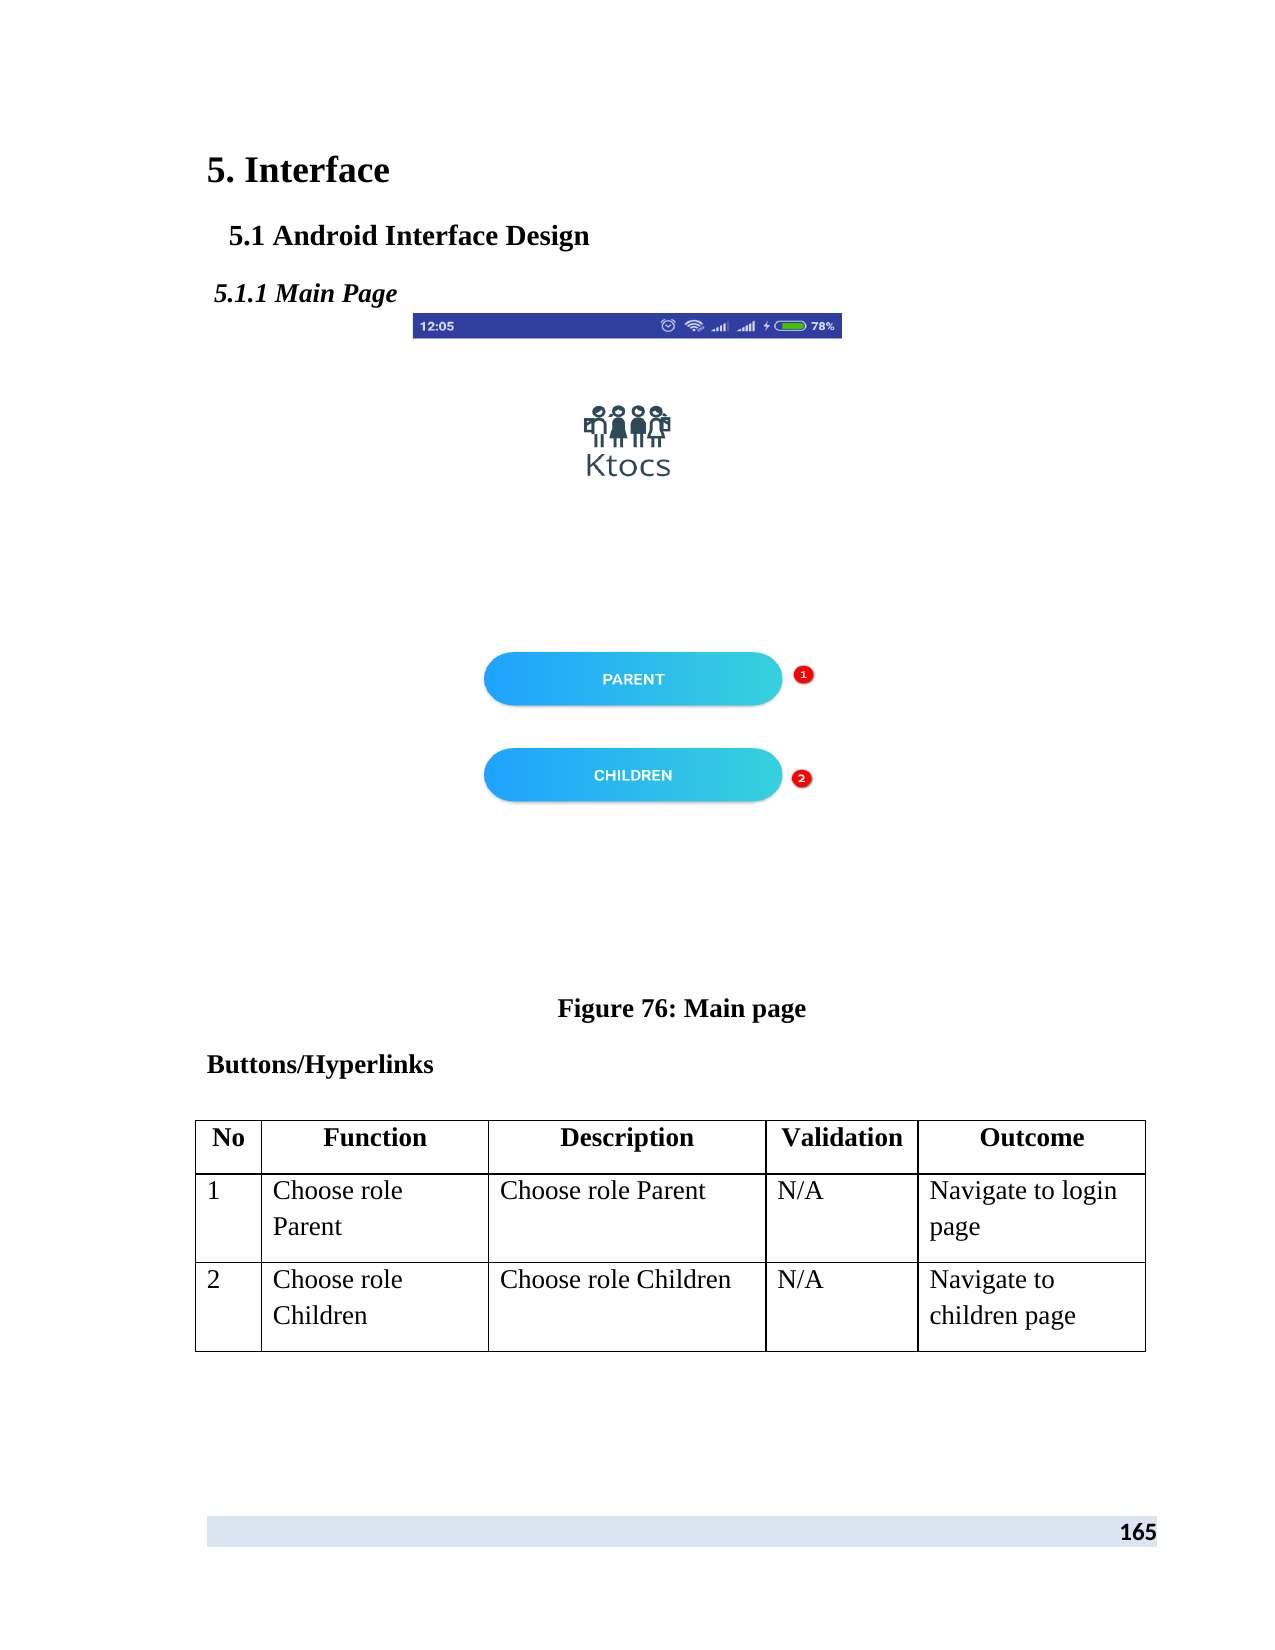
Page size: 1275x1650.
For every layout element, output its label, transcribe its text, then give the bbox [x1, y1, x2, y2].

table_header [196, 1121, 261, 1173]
picture [412, 313, 842, 988]
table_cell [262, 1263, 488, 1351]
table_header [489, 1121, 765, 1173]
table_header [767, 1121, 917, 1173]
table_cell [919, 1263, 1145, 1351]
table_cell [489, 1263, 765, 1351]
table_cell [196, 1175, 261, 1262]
text Figure 76: Main page [207, 992, 1157, 1023]
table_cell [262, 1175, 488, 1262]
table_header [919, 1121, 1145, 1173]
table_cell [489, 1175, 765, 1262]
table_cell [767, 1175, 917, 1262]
subtitle 5.1.1 Main Page [207, 277, 1157, 308]
text Buttons/Hyperlinks [207, 1049, 1157, 1080]
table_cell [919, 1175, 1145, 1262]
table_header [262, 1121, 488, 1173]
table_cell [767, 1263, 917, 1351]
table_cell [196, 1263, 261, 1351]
subtitle 5. Interface [207, 148, 1157, 191]
subtitle 5.1 Android Interface Design [207, 218, 1157, 252]
